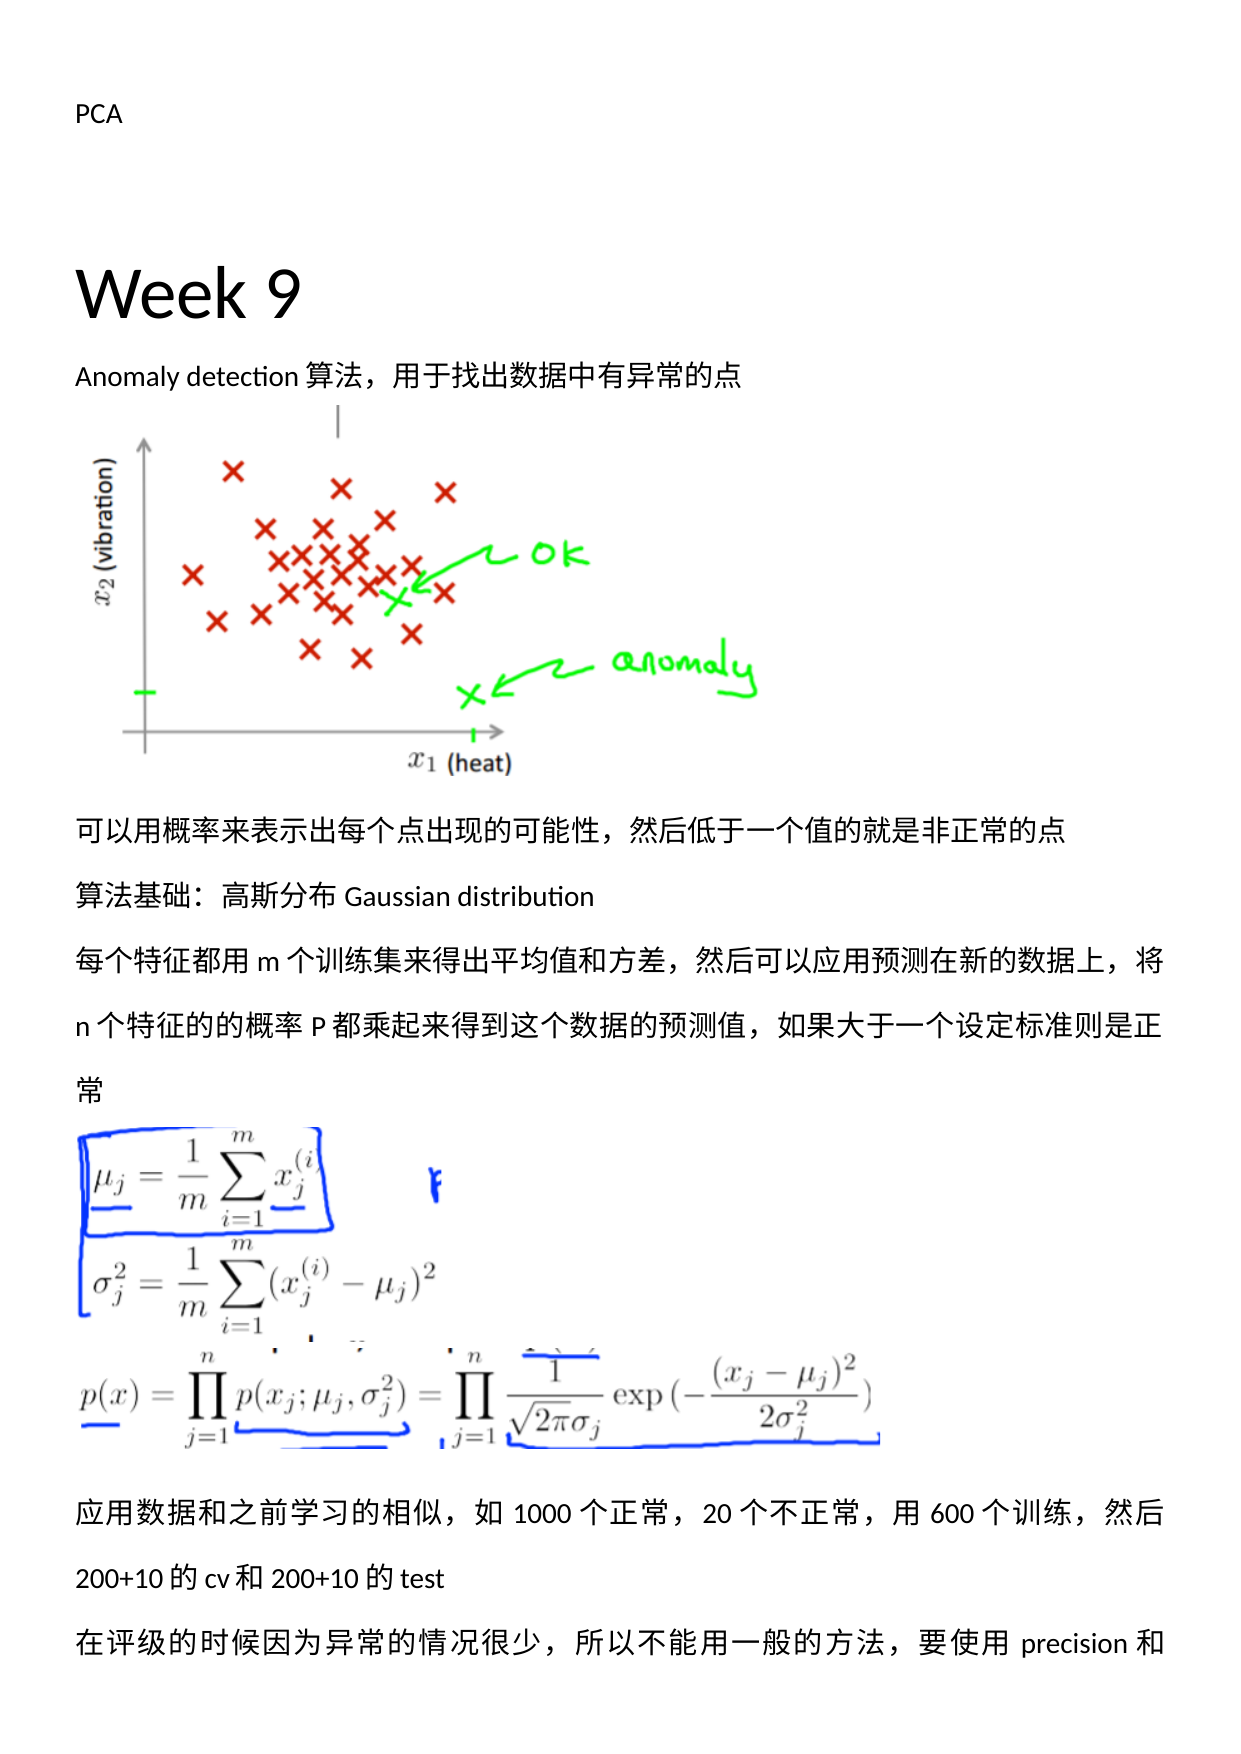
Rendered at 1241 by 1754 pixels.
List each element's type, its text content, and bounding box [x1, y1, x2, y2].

picture [75, 1127, 442, 1342]
text 应用数据和之前学习的相似，如1000个正常，20个不正常，用600个训练，然后200+10的cv和200+10的test [75, 1478, 1165, 1608]
text 每个特征都用m个训练集来得出平均值和方差，然后可以应用预测在新的数据上，将n个特征的的概率P都乘起来得到这个数据的预测值，如果大于一个设定标准则是正常 [75, 926, 1165, 1121]
text 可以用概率来表示出每个点出现的可能性，然后低于一个值的就是非正常的点 [75, 796, 1165, 861]
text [75, 81, 1165, 146]
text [75, 1608, 1165, 1673]
picture [75, 1348, 880, 1449]
text Anomaly detection算法，用于找出数据中有异常的点 [75, 341, 1165, 406]
picture [75, 405, 762, 776]
text Week 9 [75, 243, 1165, 341]
text 算法基础：高斯分布 Gaussian distribution [75, 861, 1165, 926]
